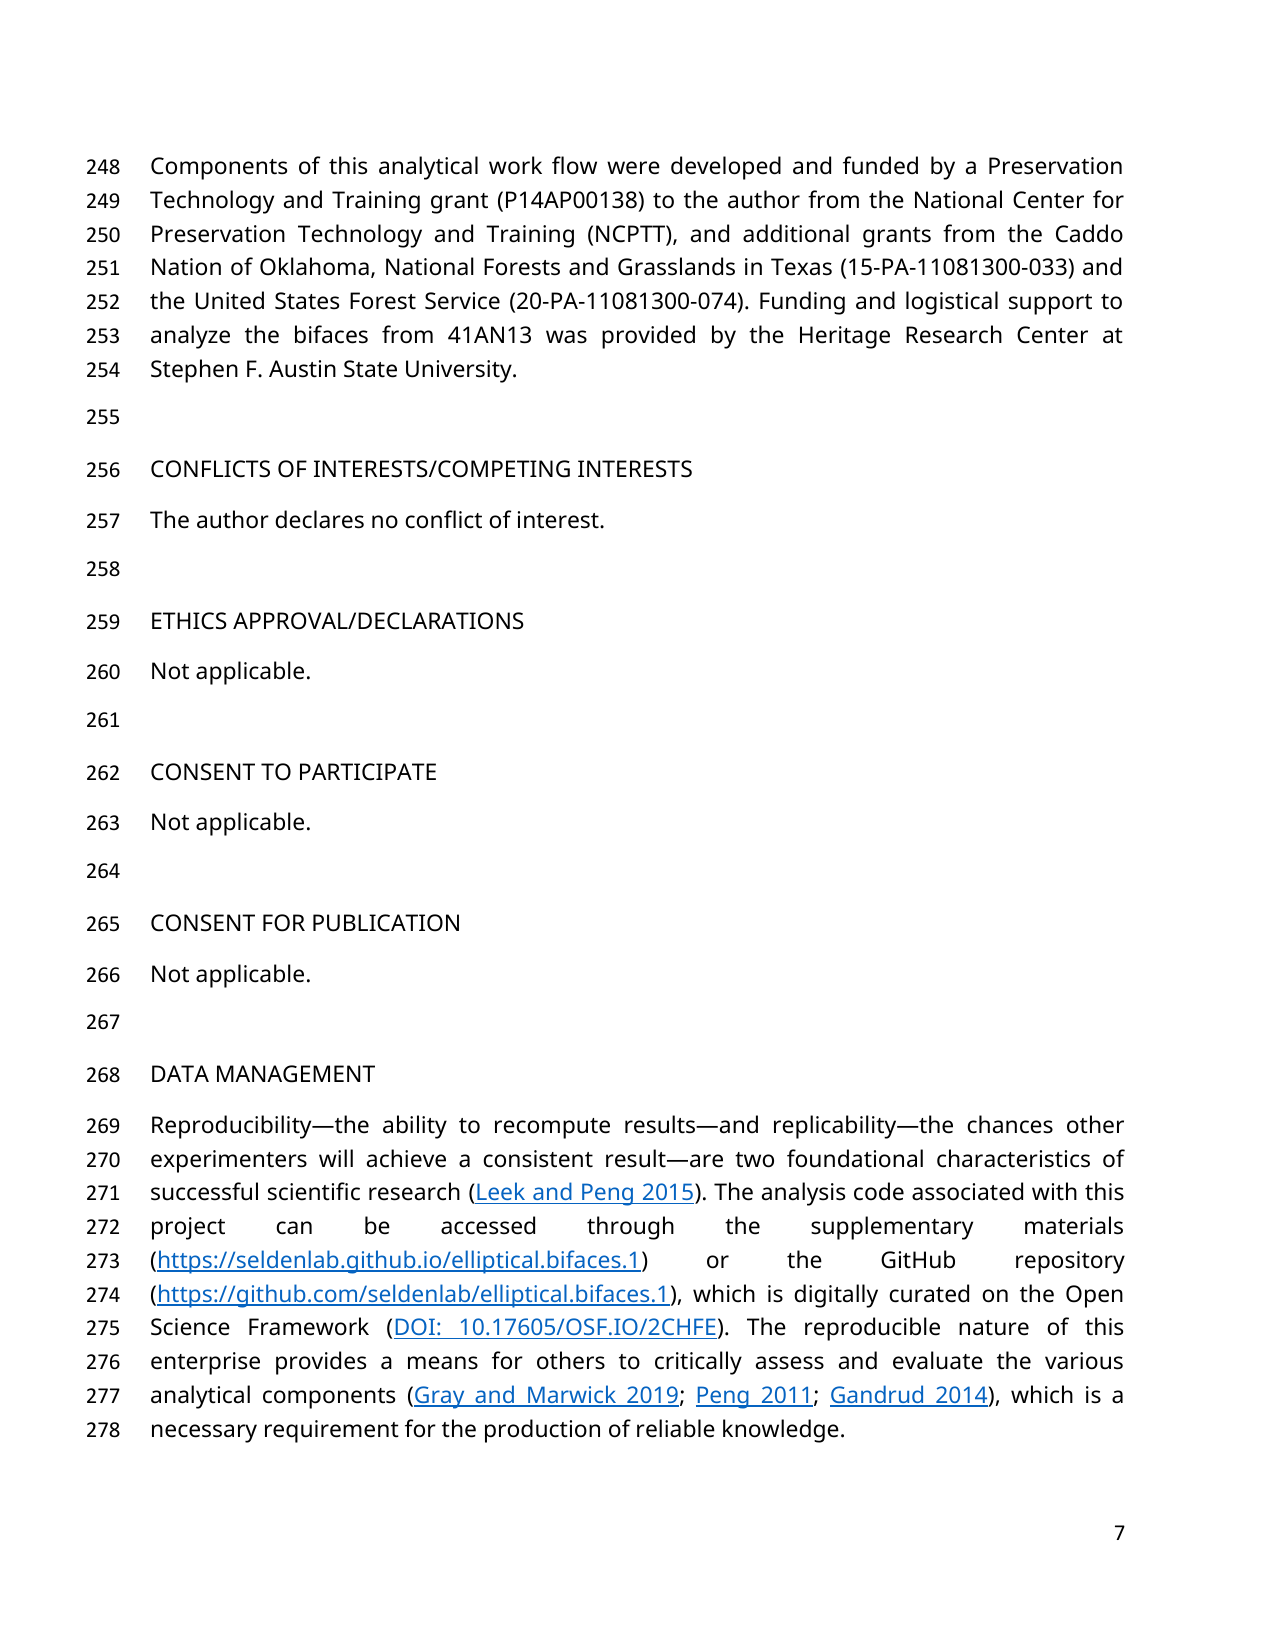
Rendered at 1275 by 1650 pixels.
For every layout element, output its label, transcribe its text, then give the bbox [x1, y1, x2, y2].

text CONSENT TO PARTICIPATE [150, 756, 1125, 787]
text CONSENT FOR PUBLICATION [150, 907, 1125, 938]
text CONFLICTS OF INTERESTS/COMPETING INTERESTS [150, 453, 1125, 484]
text Not applicable. [150, 957, 1125, 989]
text The author declares no conflict of interest. [150, 504, 1125, 535]
text Components of this analytical work flow were developed and funded by a Preservation Technology and Training grant (P14AP00138) to the author from the National Center for Preservation Technology and Training (NCPTT), and additional grants from the Caddo Nation of Oklahoma, National Forests and Grasslands in Texas (15-PA-11081300-033) and the United States Forest Service (20-PA-11081300-074). Funding and logistical support to analyze the bifaces from 41AN13 was provided by the Heritage Research Center at Stephen F. Austin State University. [150, 150, 1125, 384]
text DATA MANAGEMENT [150, 1058, 1125, 1089]
text Reproducibility—the ability to recompute results—and replicability—the chances other experimenters will achieve a consistent result—are two foundational characteristics of successful scientific research (Leek and Peng 2015). The analysis code associated with this project can be accessed through the supplementary materials (https://seldenlab.github.io/elliptical.bifaces.1) or the GitHub repository (https://github.com/seldenlab/elliptical.bifaces.1), which is digitally curated on the Open Science Framework (DOI: 10.17605/OSF.IO/2CHFE). The reproducible nature of this enterprise provides a means for others to critically assess and evaluate the various analytical components (Gray and Marwick 2019; Peng 2011; Gandrud 2014), which is a necessary requirement for the production of reliable knowledge. [150, 1109, 1125, 1444]
text Not applicable. [150, 806, 1125, 837]
text ETHICS APPROVAL/DECLARATIONS [150, 604, 1125, 636]
text Not applicable. [150, 655, 1125, 686]
